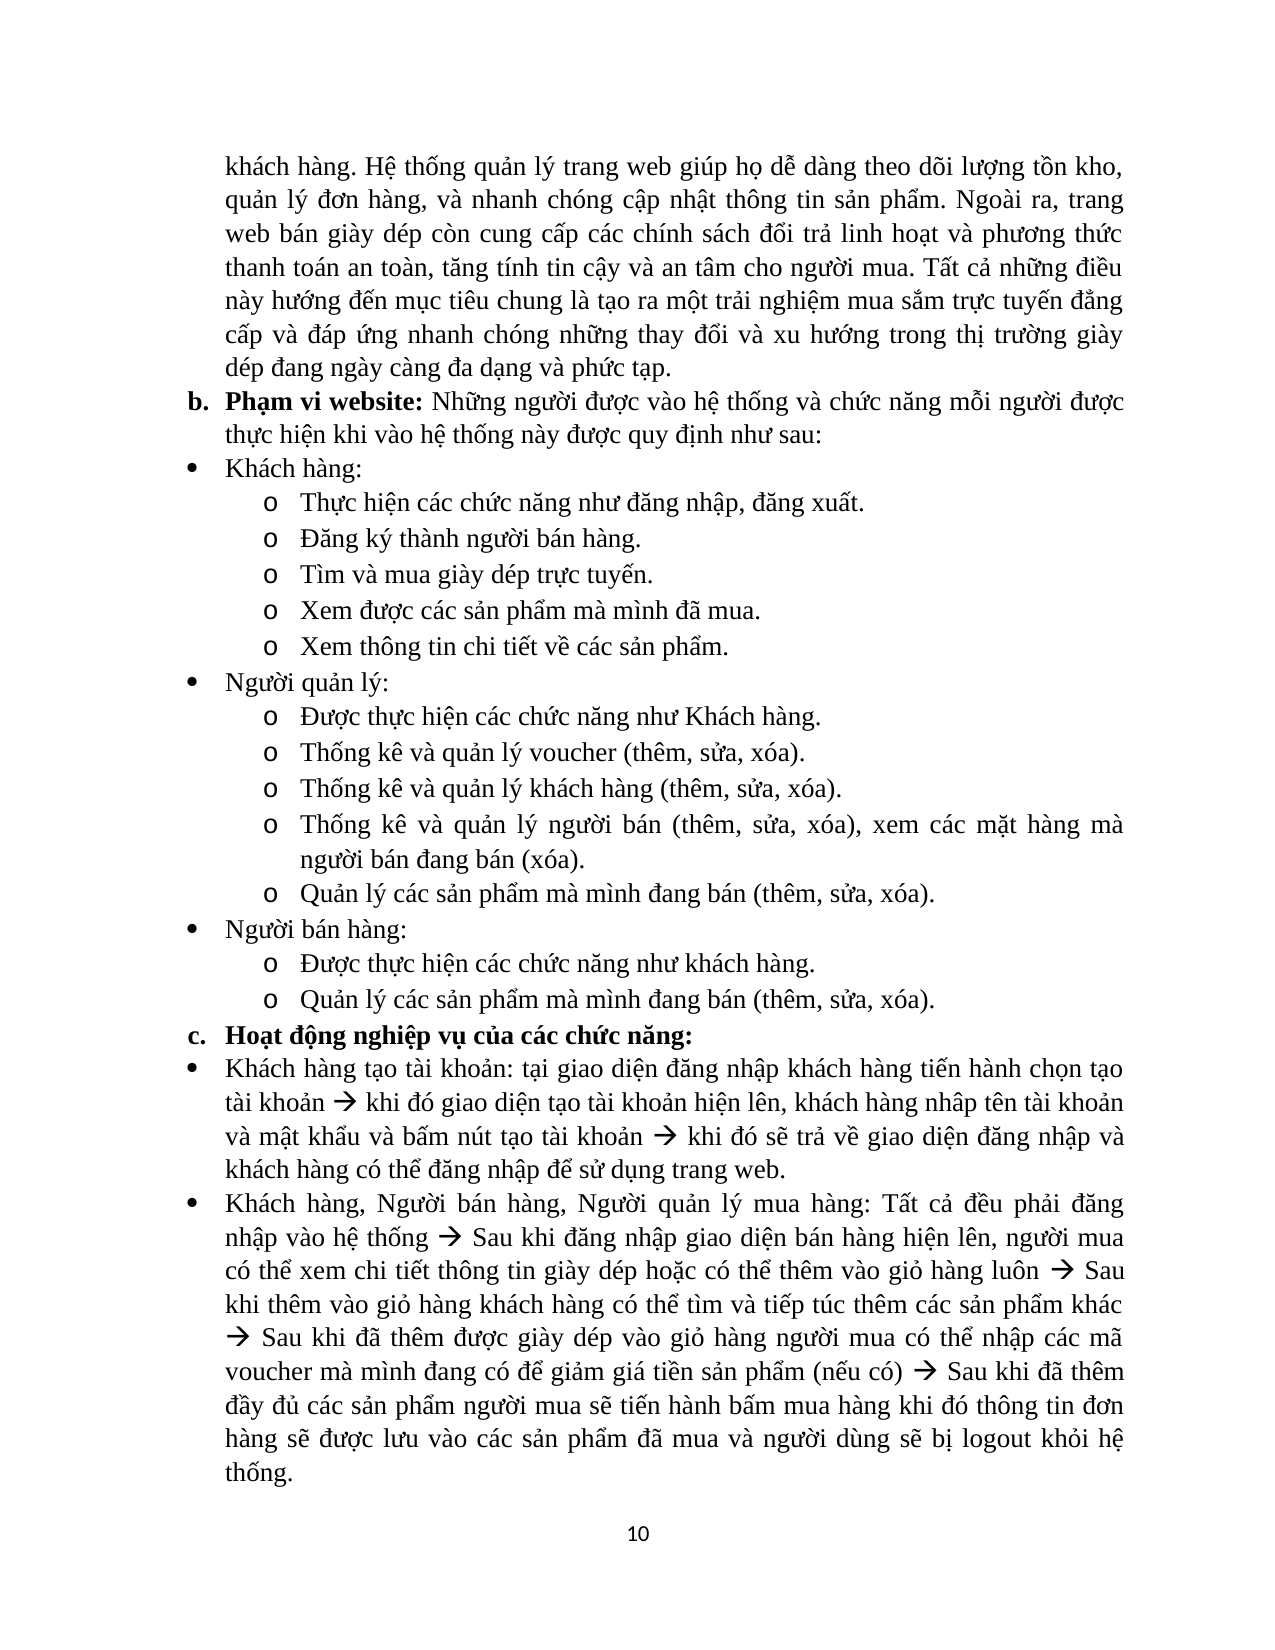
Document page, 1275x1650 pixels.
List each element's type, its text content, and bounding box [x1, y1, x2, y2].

list Được thực hiện các chức năng như khách hàng. [262, 947, 1125, 980]
list Khách hàng tạo tài khoản: tại giao diện đăng nhập khách hàng tiến hành chọn tạo tài khoản khi đó giao diện tạo tài khoản hiện lên, khách hàng nhâp tên tài khoản và mật khẩu và bấm nút tạo tài khoản khi đó sẽ trả về giao diện đăng nhập và khách hàng có thể đăng nhập để sử dụng trang web. [187, 1052, 1125, 1184]
list Phạm vi website: Những người được vào hệ thống và chức năng mỗi người được thực hiện khi vào hệ thống này được quy định như sau: [187, 385, 1125, 449]
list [225, 150, 1125, 382]
list Hoạt động nghiệp vụ của các chức năng: [187, 1019, 1125, 1050]
list Được thực hiện các chức năng như Khách hàng. [262, 699, 1125, 733]
list Thực hiện các chức năng như đăng nhập, đăng xuất. [262, 486, 1125, 519]
list Xem được các sản phẩm mà mình đã mua. [262, 594, 1125, 627]
list Đăng ký thành người bán hàng. [262, 522, 1125, 555]
list Khách hàng, Người bán hàng, Người quản lý mua hàng: Tất cả đều phải đăng nhập vào hệ thống Sau khi đăng nhập giao diện bán hàng hiện lên, người mua có thể xem chi tiết thông tin giày dép hoặc có thể thêm vào giỏ hàng luôn Sau khi thêm vào giỏ hàng khách hàng có thể tìm và tiếp túc thêm các sản phẩm khác Sau khi đã thêm được giày dép vào giỏ hàng người mua có thể nhập các mã voucher mà mình đang có để giảm giá tiền sản phẩm (nếu có) Sau khi đã thêm đầy đủ các sản phẩm người mua sẽ tiến hành bấm mua hàng khi đó thông tin đơn hàng sẽ được lưu vào các sản phẩm đã mua và người dùng sẽ bị logout khỏi hệ thống. [187, 1187, 1125, 1487]
list Người quản lý: [187, 666, 1125, 697]
list Quản lý các sản phẩm mà mình đang bán (thêm, sửa, xóa). [262, 983, 1125, 1016]
list Khách hàng: [187, 452, 1125, 483]
list Thống kê và quản lý người bán (thêm, sửa, xóa), xem các mặt hàng mà người bán đang bán (xóa). [262, 808, 1125, 875]
list Quản lý các sản phẩm mà mình đang bán (thêm, sửa, xóa). [262, 877, 1125, 911]
list Xem thông tin chi tiết về các sản phẩm. [262, 630, 1125, 663]
list Người bán hàng: [187, 913, 1125, 944]
list Tìm và mua giày dép trực tuyến. [262, 558, 1125, 591]
list Thống kê và quản lý voucher (thêm, sửa, xóa). [262, 736, 1125, 769]
list Thống kê và quản lý khách hàng (thêm, sửa, xóa). [262, 772, 1125, 805]
